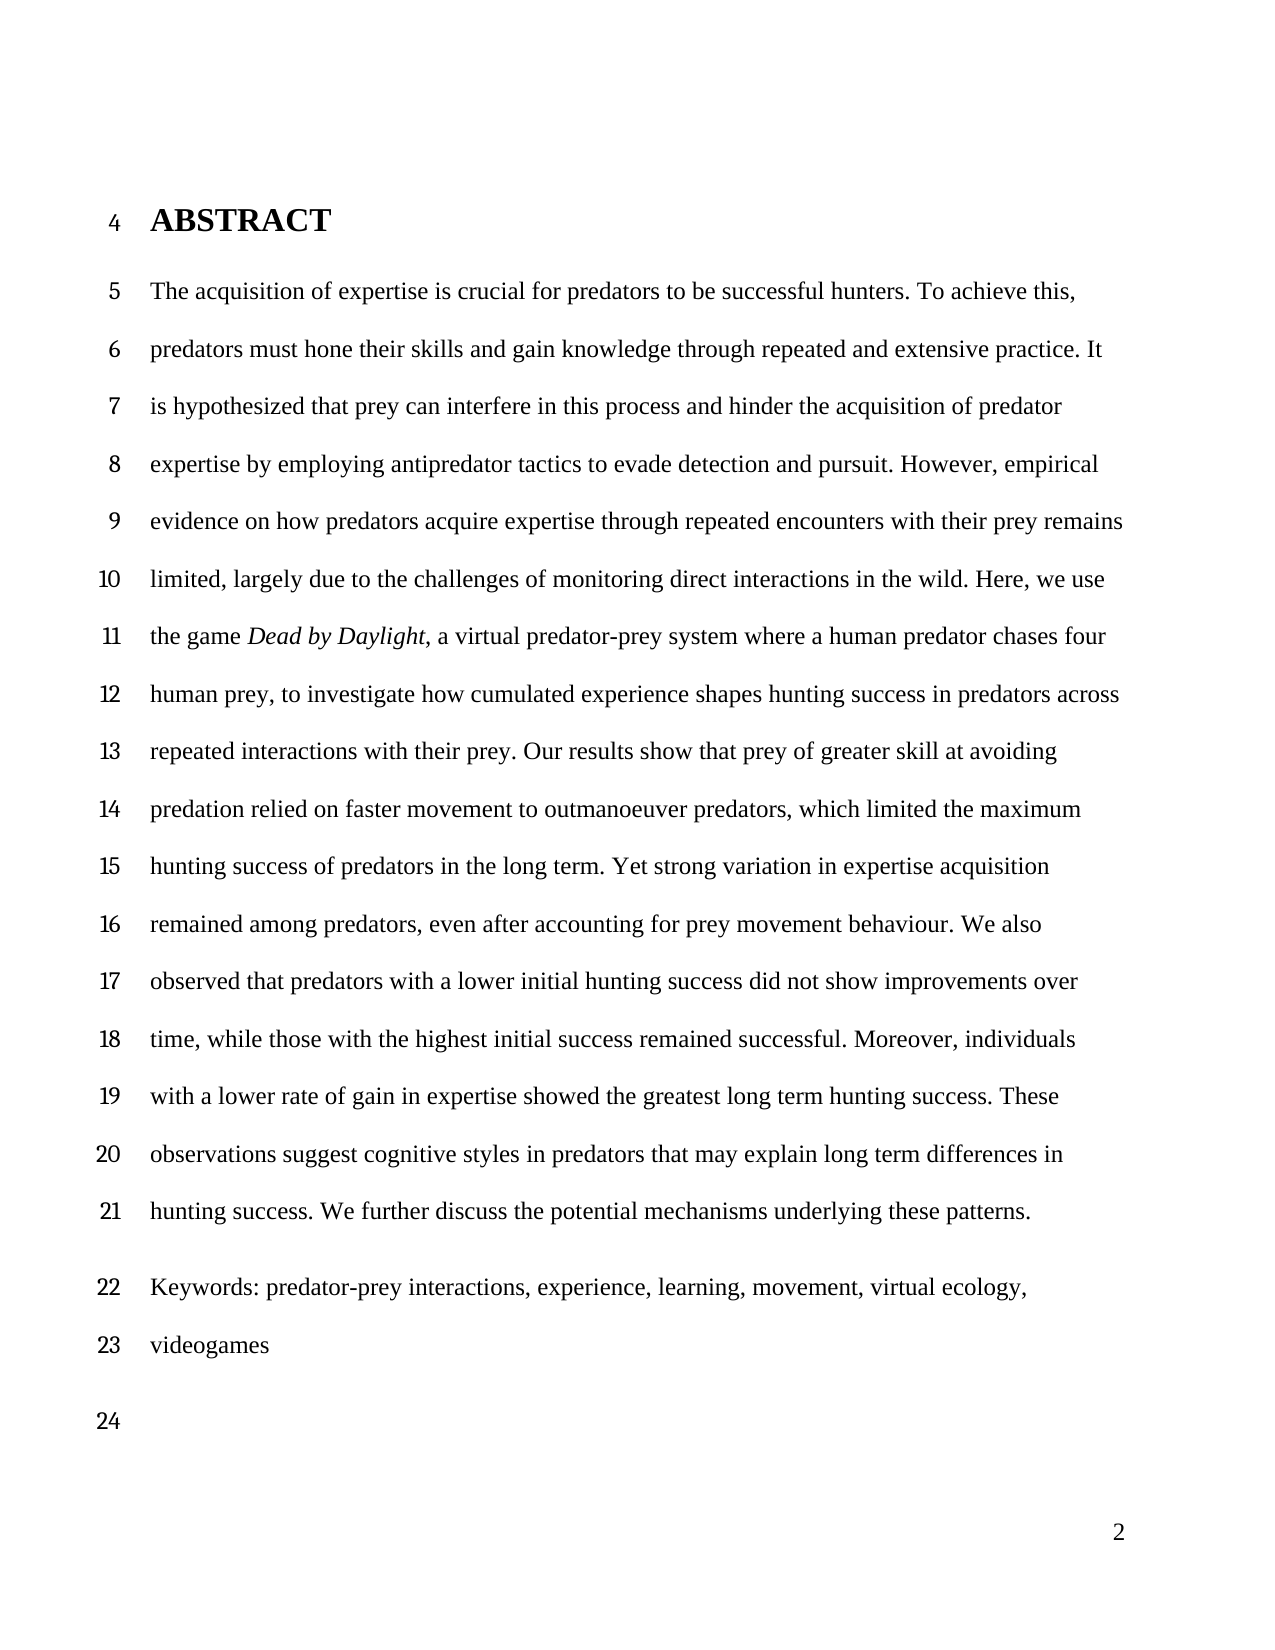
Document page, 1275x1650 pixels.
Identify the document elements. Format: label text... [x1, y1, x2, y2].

text Keywords: predator-prey interactions, experience, learning, movement, virtual ecology, videogames [150, 1272, 1125, 1359]
subtitle ABSTRACT [150, 200, 1125, 238]
text The acquisition of expertise is crucial for predators to be successful hunters. To achieve this, predators must hone their skills and gain knowledge through repeated and extensive practice. It is hypothesized that prey can interfere in this process and hinder the acquisition of predator expertise by employing antipredator tactics to evade detection and pursuit. However, empirical evidence on how predators acquire expertise through repeated encounters with their prey remains limited, largely due to the challenges of monitoring direct interactions in the wild. Here, we use the game Dead by Daylight, a virtual predator-prey system where a human predator chases four human prey, to investigate how cumulated experience shapes hunting success in predators across repeated interactions with their prey. Our results show that prey of greater skill at avoiding predation relied on faster movement to outmanoeuver predators, which limited the maximum hunting success of predators in the long term. Yet strong variation in expertise acquisition remained among predators, even after accounting for prey movement behaviour. We also observed that predators with a lower initial hunting success did not show improvements over time, while those with the highest initial success remained successful. Moreover, individuals with a lower rate of gain in expertise showed the greatest long term hunting success. These observations suggest cognitive styles in predators that may explain long term differences in hunting success. We further discuss the potential mechanisms underlying these patterns. [150, 276, 1125, 1225]
